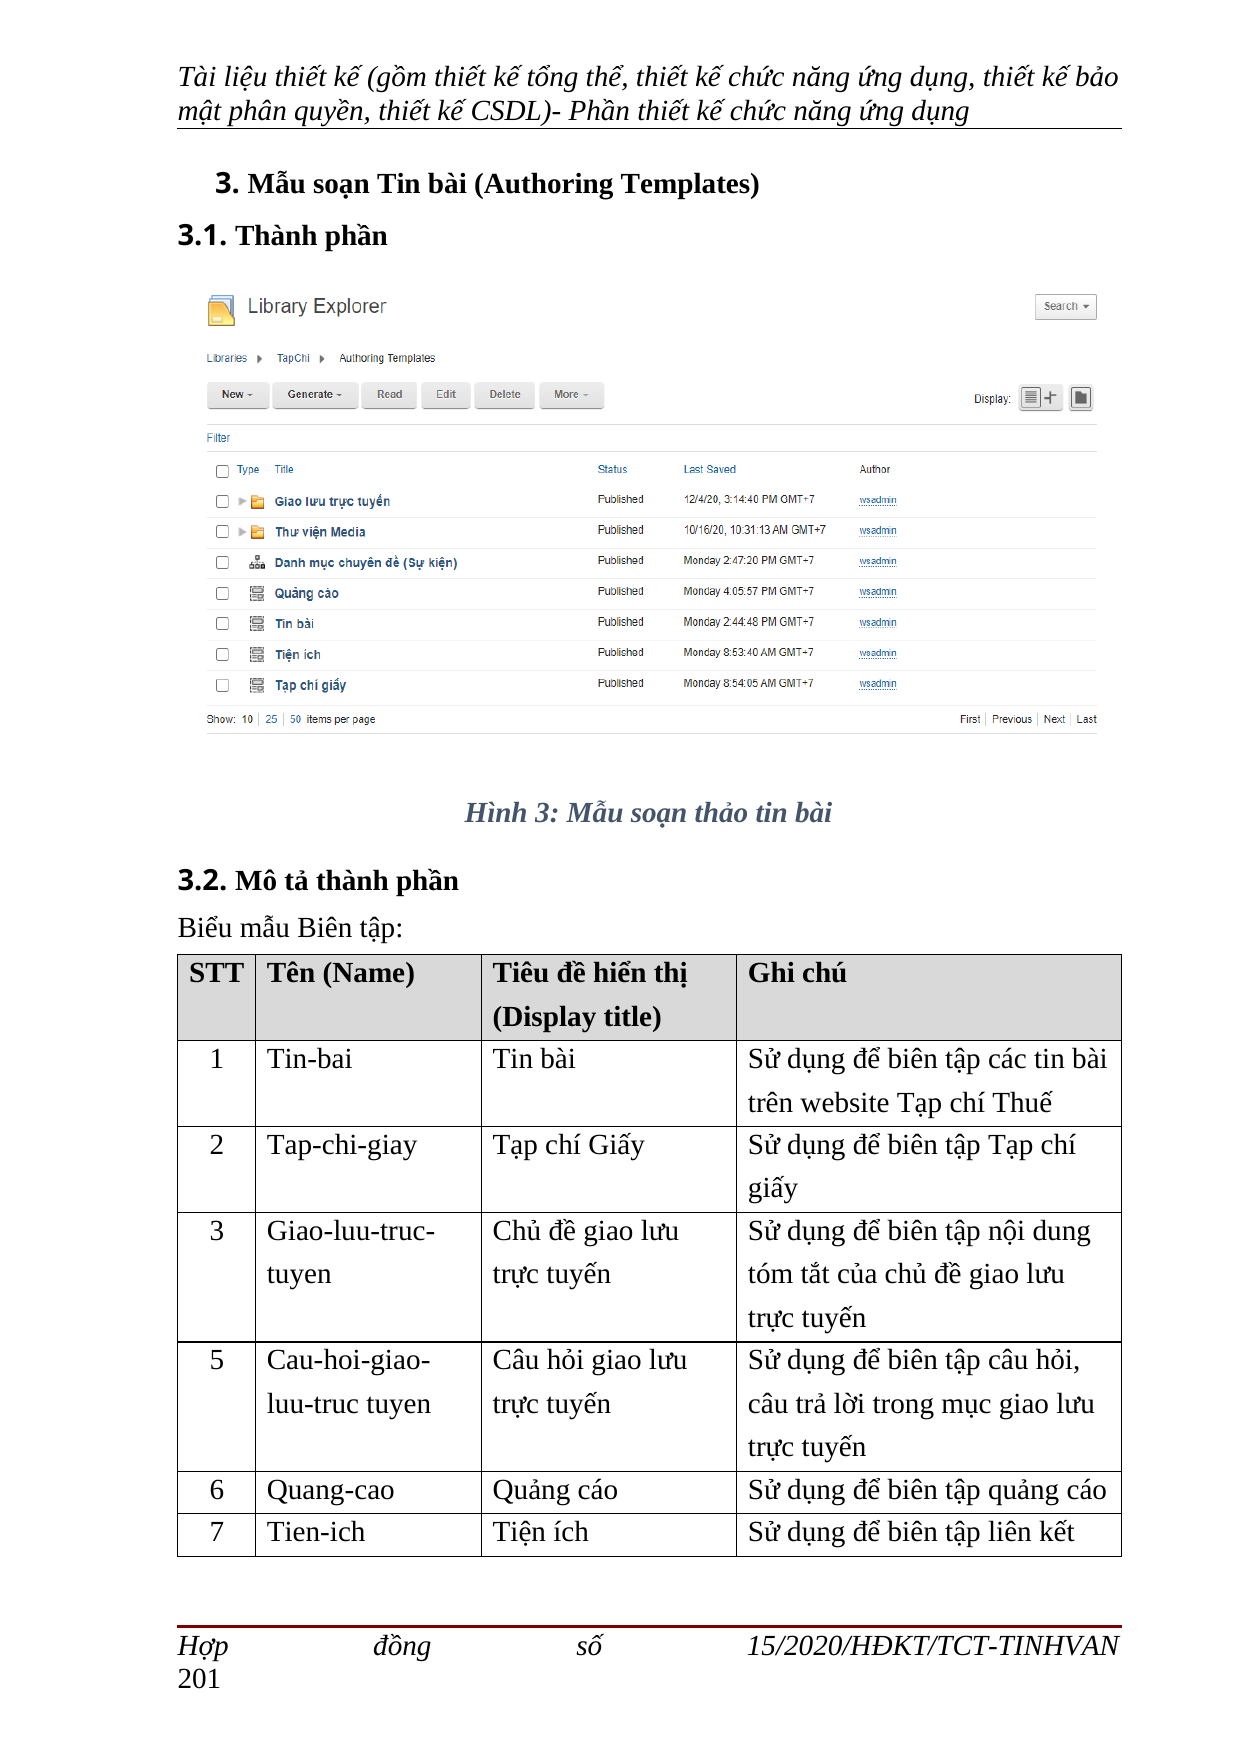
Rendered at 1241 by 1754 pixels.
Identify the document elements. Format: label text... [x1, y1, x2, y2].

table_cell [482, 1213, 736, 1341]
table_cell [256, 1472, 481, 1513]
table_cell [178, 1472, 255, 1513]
text Hình 3: Mẫu soạn thảo tin bài [177, 795, 1122, 828]
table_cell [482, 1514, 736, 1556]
text Biểu mẫu Biên tập: [177, 911, 1122, 944]
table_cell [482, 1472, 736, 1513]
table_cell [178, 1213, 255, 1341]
picture [187, 266, 1112, 770]
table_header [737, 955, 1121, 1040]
subtitle Thành phần [177, 214, 1122, 254]
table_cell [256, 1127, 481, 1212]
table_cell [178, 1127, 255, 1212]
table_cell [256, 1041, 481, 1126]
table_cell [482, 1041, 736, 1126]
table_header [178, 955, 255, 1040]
subtitle Mẫu soạn Tin bài (Authoring Templates) [215, 163, 1122, 202]
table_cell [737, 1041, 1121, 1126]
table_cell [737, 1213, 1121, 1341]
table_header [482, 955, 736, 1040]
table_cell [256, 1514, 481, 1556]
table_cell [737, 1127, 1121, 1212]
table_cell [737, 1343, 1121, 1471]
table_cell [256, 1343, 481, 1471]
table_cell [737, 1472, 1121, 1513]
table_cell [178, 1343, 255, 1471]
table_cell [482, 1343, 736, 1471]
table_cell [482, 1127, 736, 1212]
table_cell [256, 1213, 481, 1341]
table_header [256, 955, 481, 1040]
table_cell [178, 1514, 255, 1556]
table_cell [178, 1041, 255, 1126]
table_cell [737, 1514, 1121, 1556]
subtitle Mô tả thành phần [177, 859, 1122, 899]
